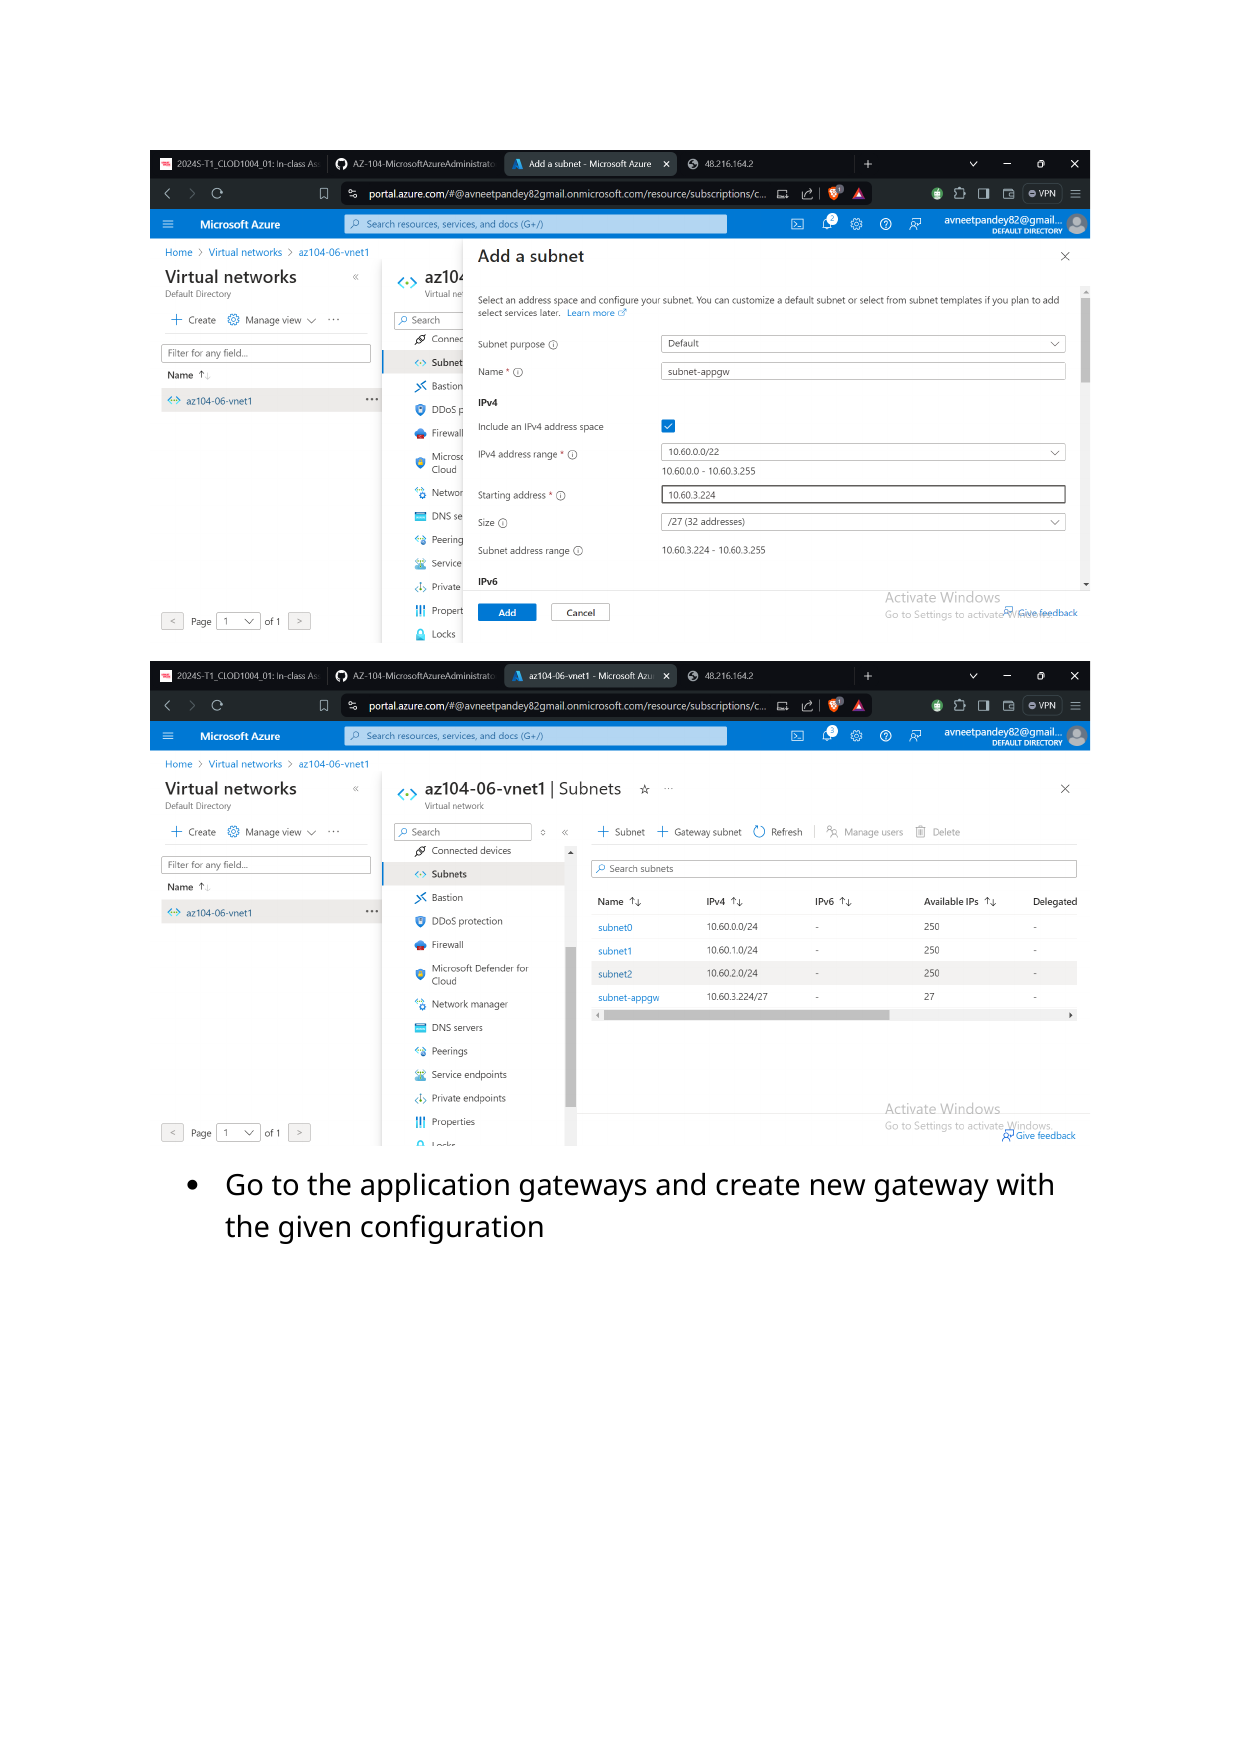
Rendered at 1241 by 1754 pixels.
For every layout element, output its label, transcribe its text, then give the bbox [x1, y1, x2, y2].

picture [150, 150, 1091, 643]
list Go to the application gateways and create new gateway with the given configuration [187, 1164, 1090, 1246]
picture [150, 661, 1091, 1146]
